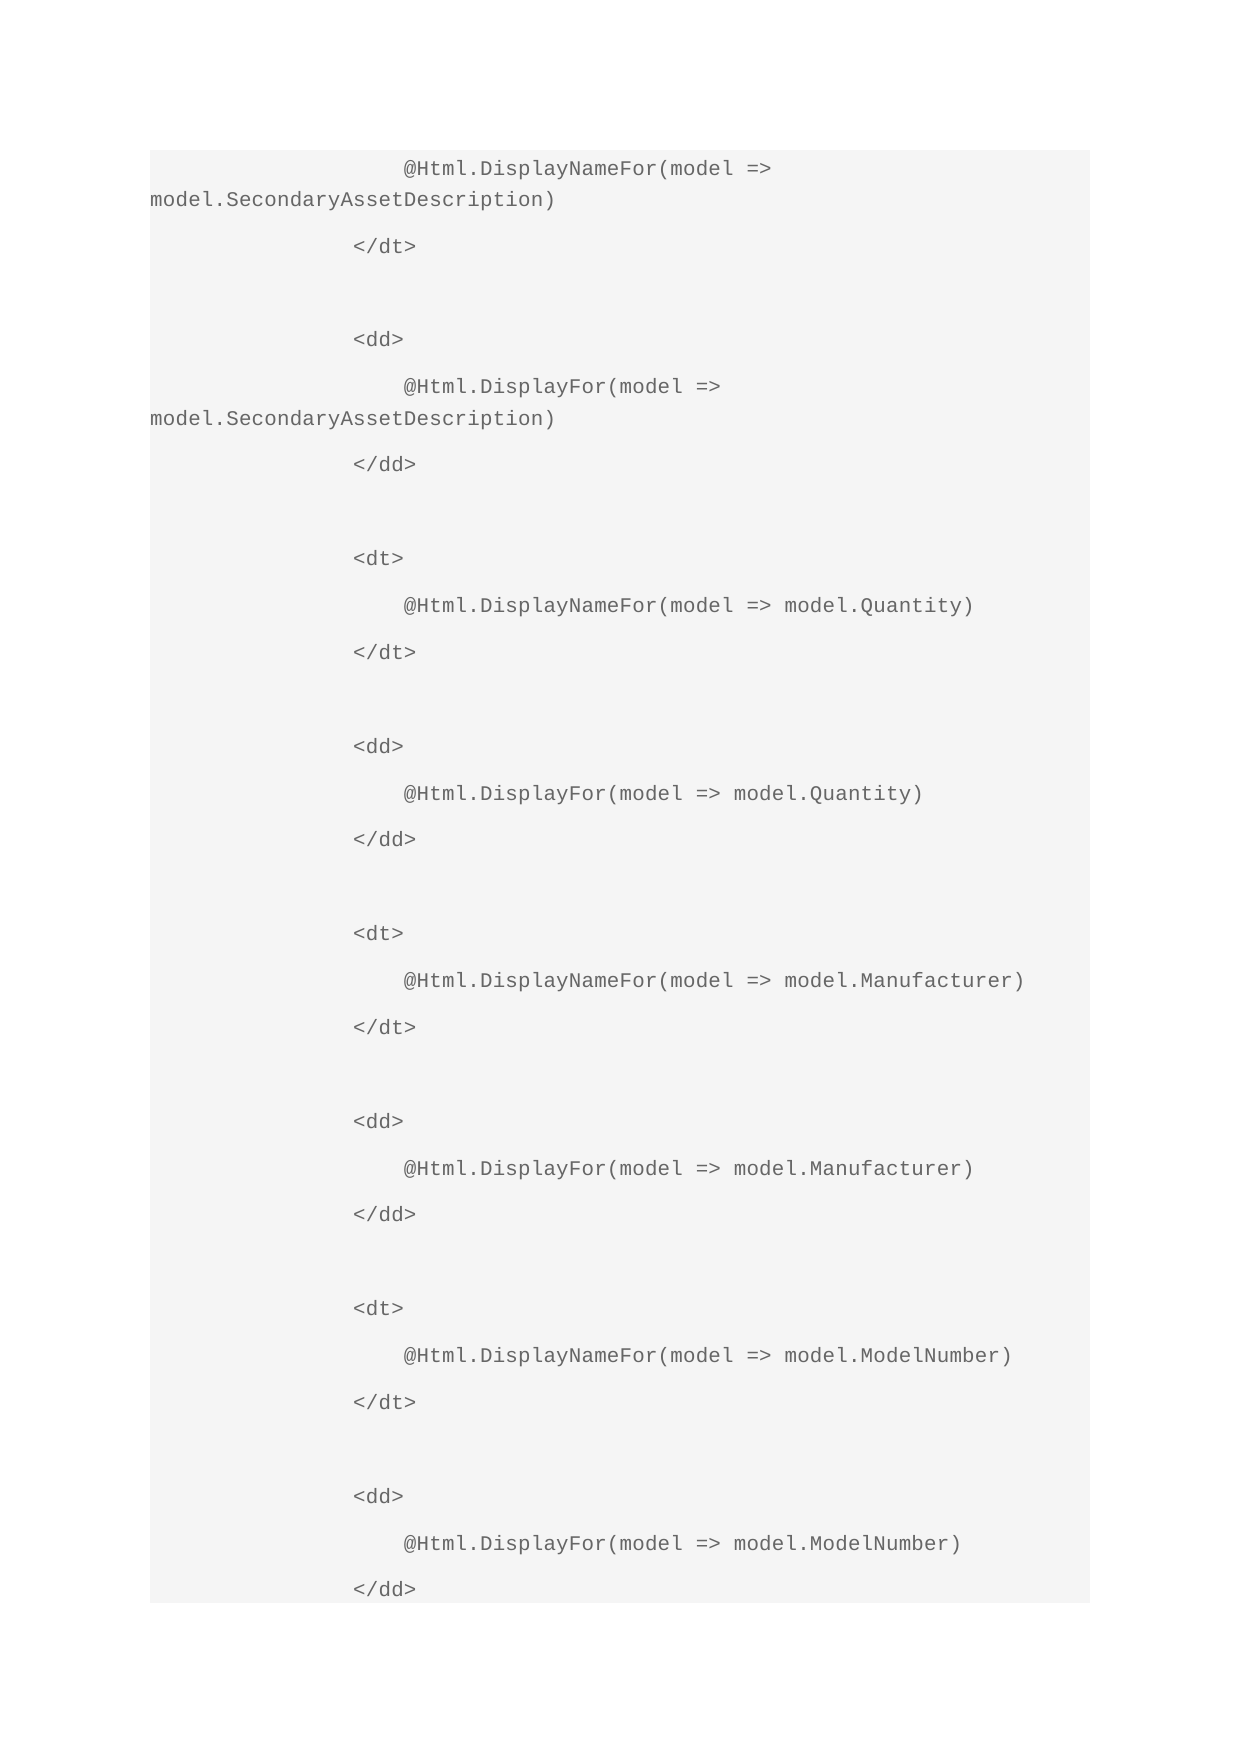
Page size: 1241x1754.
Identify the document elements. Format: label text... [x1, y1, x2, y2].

text </dt> [150, 634, 1090, 666]
text <dd> [150, 1478, 1090, 1509]
text </dd> [150, 822, 1090, 853]
text @Html.DisplayNameFor(model => model.Manufacturer) [150, 962, 1090, 994]
text @Html.DisplayFor(model => model.Quantity) [150, 775, 1090, 806]
text @Html.DisplayNameFor(model => model.SecondaryAssetDescription) [150, 150, 1090, 212]
text @Html.DisplayFor(model => model.Manufacturer) [150, 1150, 1090, 1181]
text @Html.DisplayNameFor(model => model.ModelNumber) [150, 1337, 1090, 1369]
text <dt> [150, 1291, 1090, 1322]
text </dt> [150, 228, 1090, 259]
text <dt> [150, 541, 1090, 572]
text <dt> [150, 916, 1090, 947]
text @Html.DisplayFor(model => model.SecondaryAssetDescription) [150, 369, 1090, 431]
text </dt> [150, 1009, 1090, 1041]
text </dd> [150, 1572, 1090, 1603]
text </dd> [150, 447, 1090, 478]
text </dt> [150, 1384, 1090, 1416]
text @Html.DisplayFor(model => model.ModelNumber) [150, 1525, 1090, 1556]
text <dd> [150, 322, 1090, 353]
text <dd> [150, 1103, 1090, 1134]
text </dd> [150, 1197, 1090, 1228]
text <dd> [150, 728, 1090, 759]
text @Html.DisplayNameFor(model => model.Quantity) [150, 587, 1090, 619]
